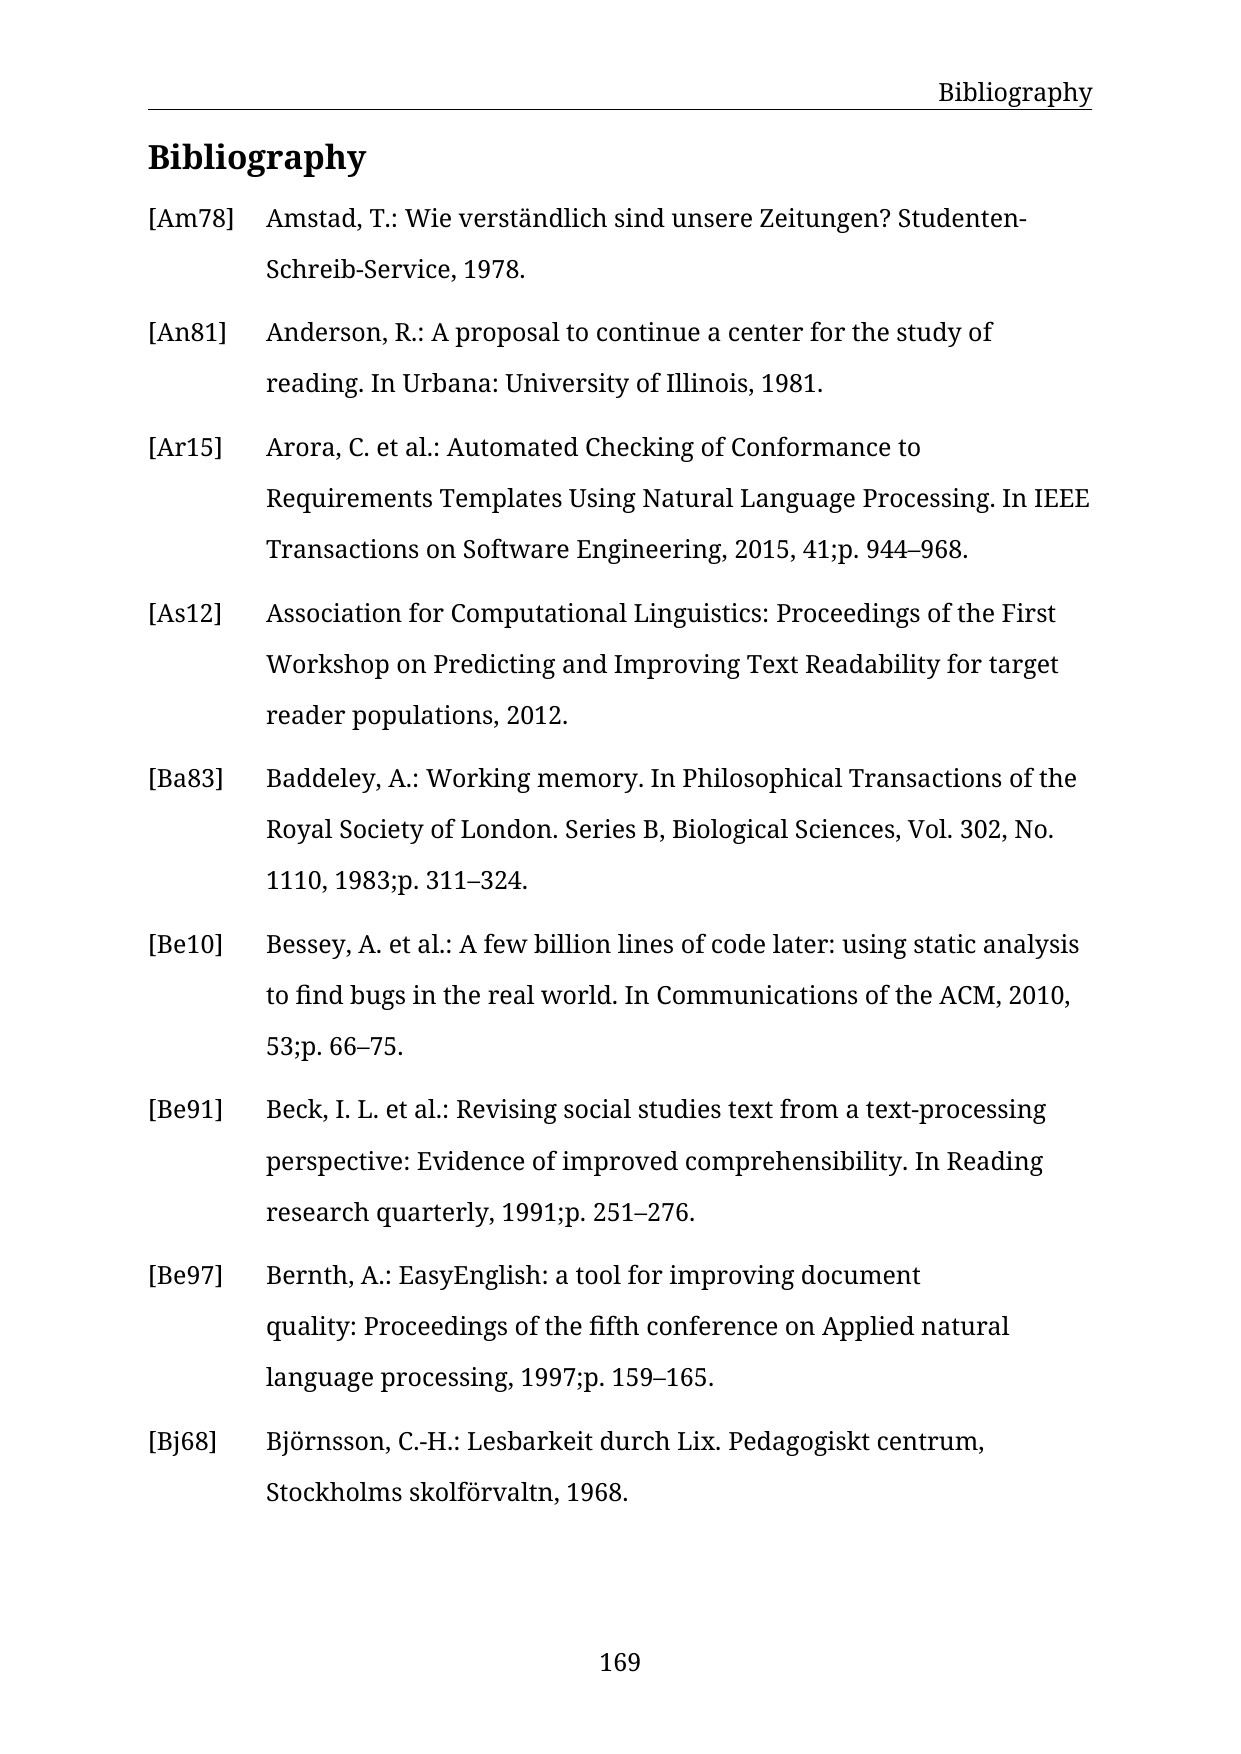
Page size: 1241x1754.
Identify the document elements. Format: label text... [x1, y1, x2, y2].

text [Be10] Bessey, A. et al.: A few billion lines of code later: using static analysis to find bugs in the real world. In Communications of the ACM, 2010, 53;p. 66–75. [148, 926, 1092, 1063]
text [As12] Association for Computational Linguistics: Proceedings of the First Workshop on Predicting and Improving Text Readability for target reader populations, 2012. [148, 595, 1092, 731]
text [Be97] Bernth, A.: EasyEnglish: a tool for improving document quality: Proceedings of the fifth conference on Applied natural language processing, 1997;p. 159–165. [148, 1258, 1092, 1394]
text [Ba83] Baddeley, A.: Working memory. In Philosophical Transactions of the Royal Society of London. Series B, Biological Sciences, Vol. 302, No. 1110, 1983;p. 311–324. [148, 761, 1092, 897]
text [Bj68] Björnsson, C.-H.: Lesbarkeit durch Lix. Pedagogiskt centrum, Stockholms skolförvaltn, 1968. [148, 1423, 1092, 1508]
text [An81] Anderson, R.: A proposal to continue a center for the study of reading. In Urbana: University of Illinois, 1981. [148, 315, 1092, 400]
text [Ar15] Arora, C. et al.: Automated Checking of Conformance to Requirements Templates Using Natural Language Processing. In IEEE Transactions on Software Engineering, 2015, 41;p. 944–968. [148, 429, 1092, 566]
text [Am78] Amstad, T.: Wie verständlich sind unsere Zeitungen? Studenten-Schreib-Service, 1978. [148, 200, 1092, 286]
text [Be91] Beck, I. L. et al.: Revising social studies text from a text-processing perspective: Evidence of improved comprehensibility. In Reading research quarterly, 1991;p. 251–276. [148, 1092, 1092, 1228]
